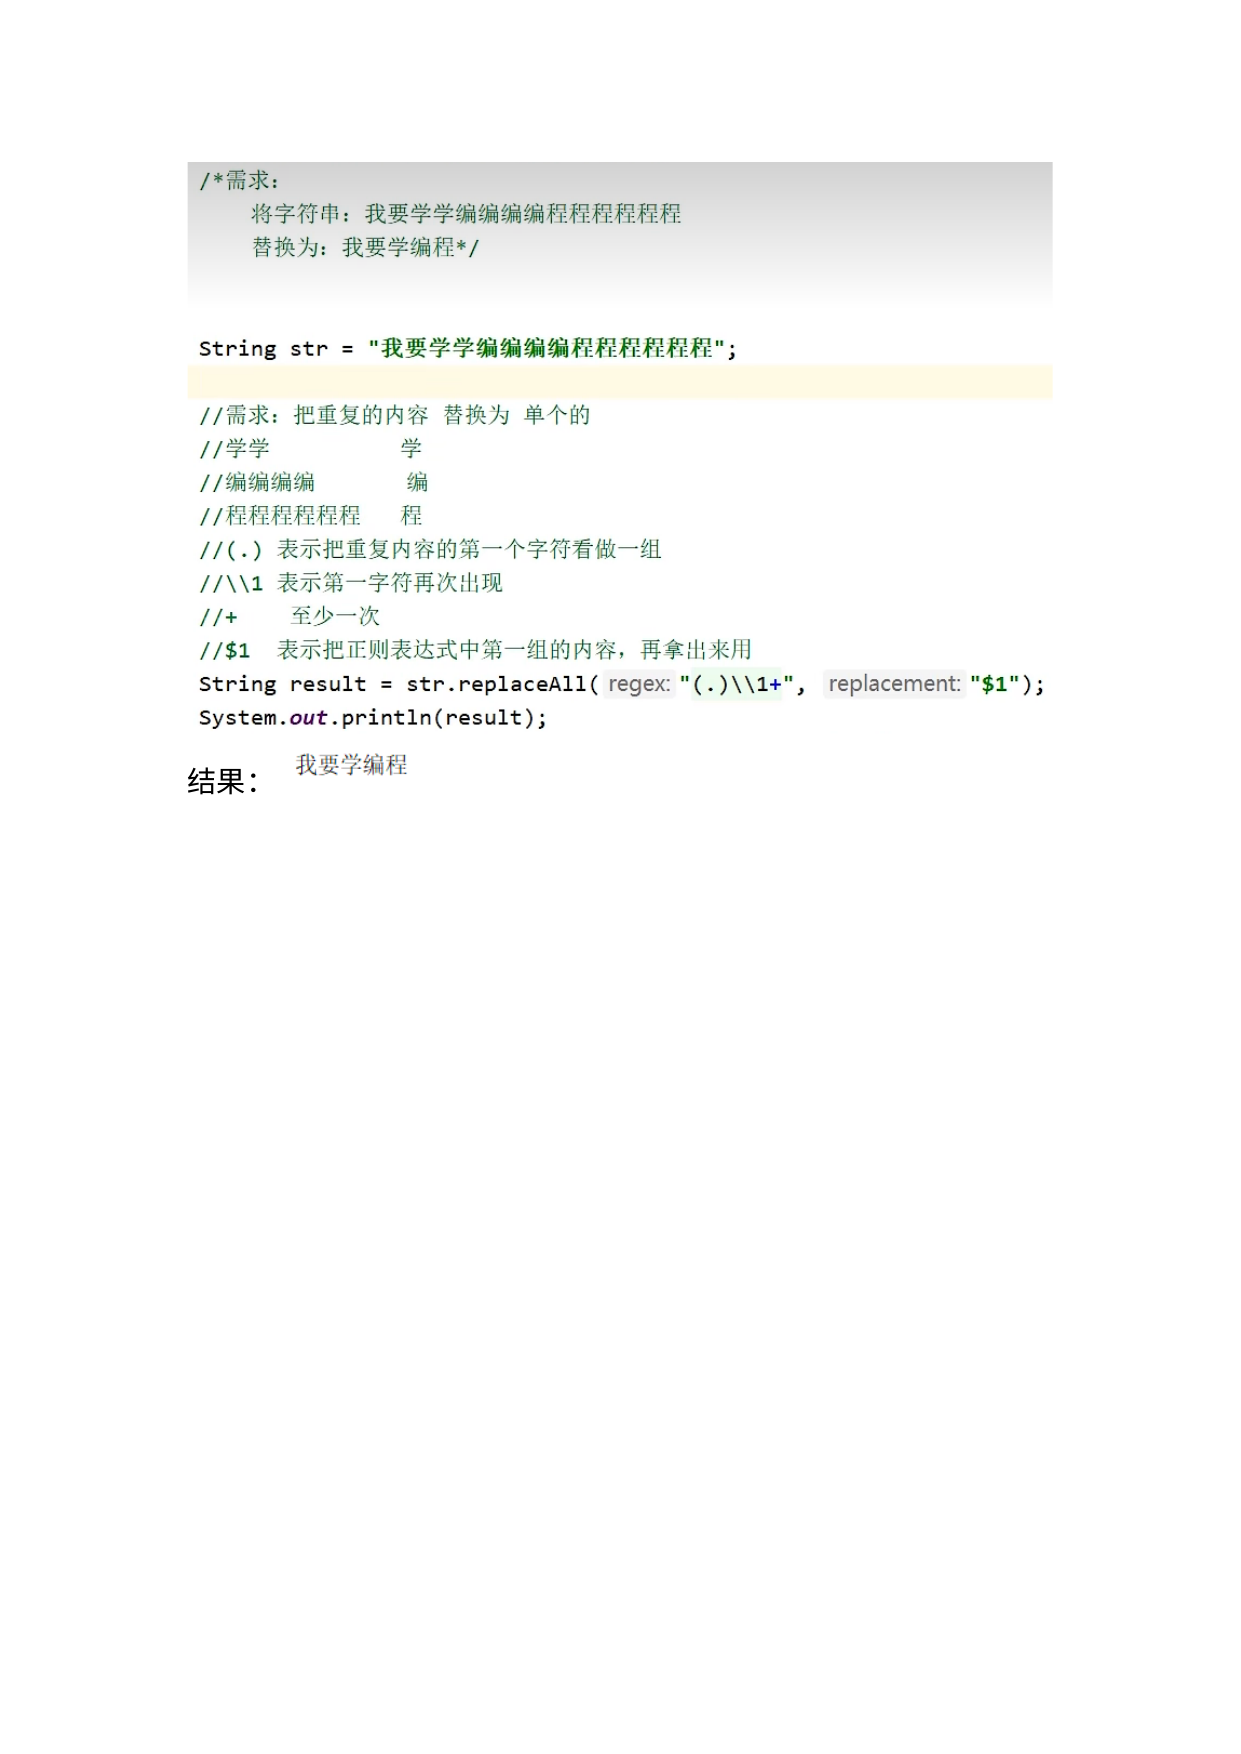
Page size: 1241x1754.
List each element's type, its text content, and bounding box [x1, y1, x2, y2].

picture [275, 747, 429, 792]
picture [187, 162, 1053, 743]
list 结果： [187, 747, 1053, 812]
